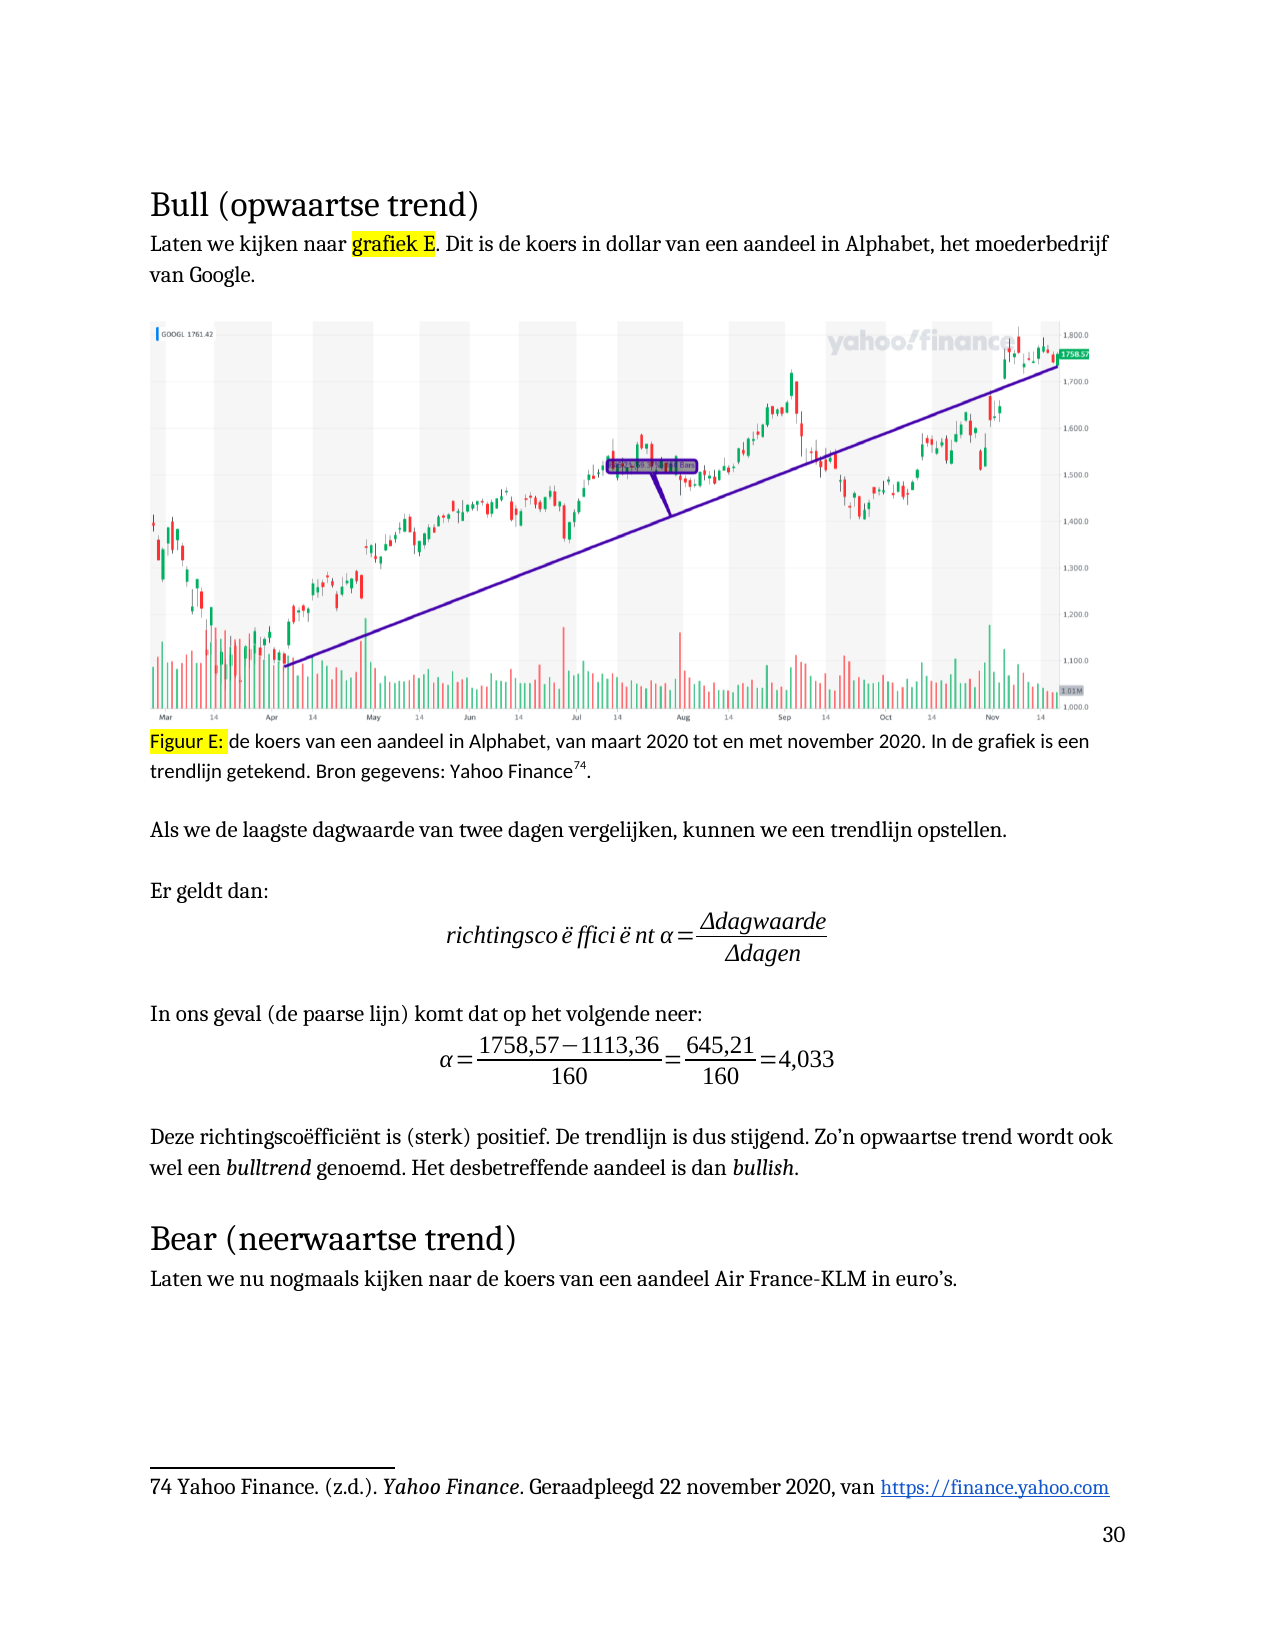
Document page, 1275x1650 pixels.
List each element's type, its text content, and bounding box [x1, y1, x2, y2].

text Laten we kijken naar grafiek E. Dit is de koers in dollar van een aandeel in Alphabet, het moederbedrijf van Google. [150, 231, 1125, 288]
text Er geldt dan: [150, 878, 1125, 904]
text Figuur E: de koers van een aandeel in Alphabet, van maart 2020 tot en met november 2020. In de grafiek is een trendlijn getekend. Bron gegevens: Yahoo Finance. [150, 729, 1125, 783]
text Laten we nu nogmaals kijken naar de koers van een aandeel Air France-KLM in euro’s. [150, 1266, 1125, 1292]
subtitle Bear (neerwaartse trend) [150, 1219, 1125, 1260]
subtitle Bull (opwaartse trend) [150, 184, 1125, 225]
text Deze richtingscoëfficiënt is (sterk) positief. De trendlijn is dus stijgend. Zo’n opwaartse trend wordt ook wel een bulltrend genoemd. Het desbetreffende aandeel is dan bullish. [150, 1124, 1125, 1181]
picture [150, 321, 1089, 725]
text Als we de laagste dagwaarde van twee dagen vergelijken, kunnen we een trendlijn opstellen. [150, 817, 1125, 844]
text In ons geval (de paarse lijn) komt dat op het volgende neer: [150, 1001, 1125, 1027]
